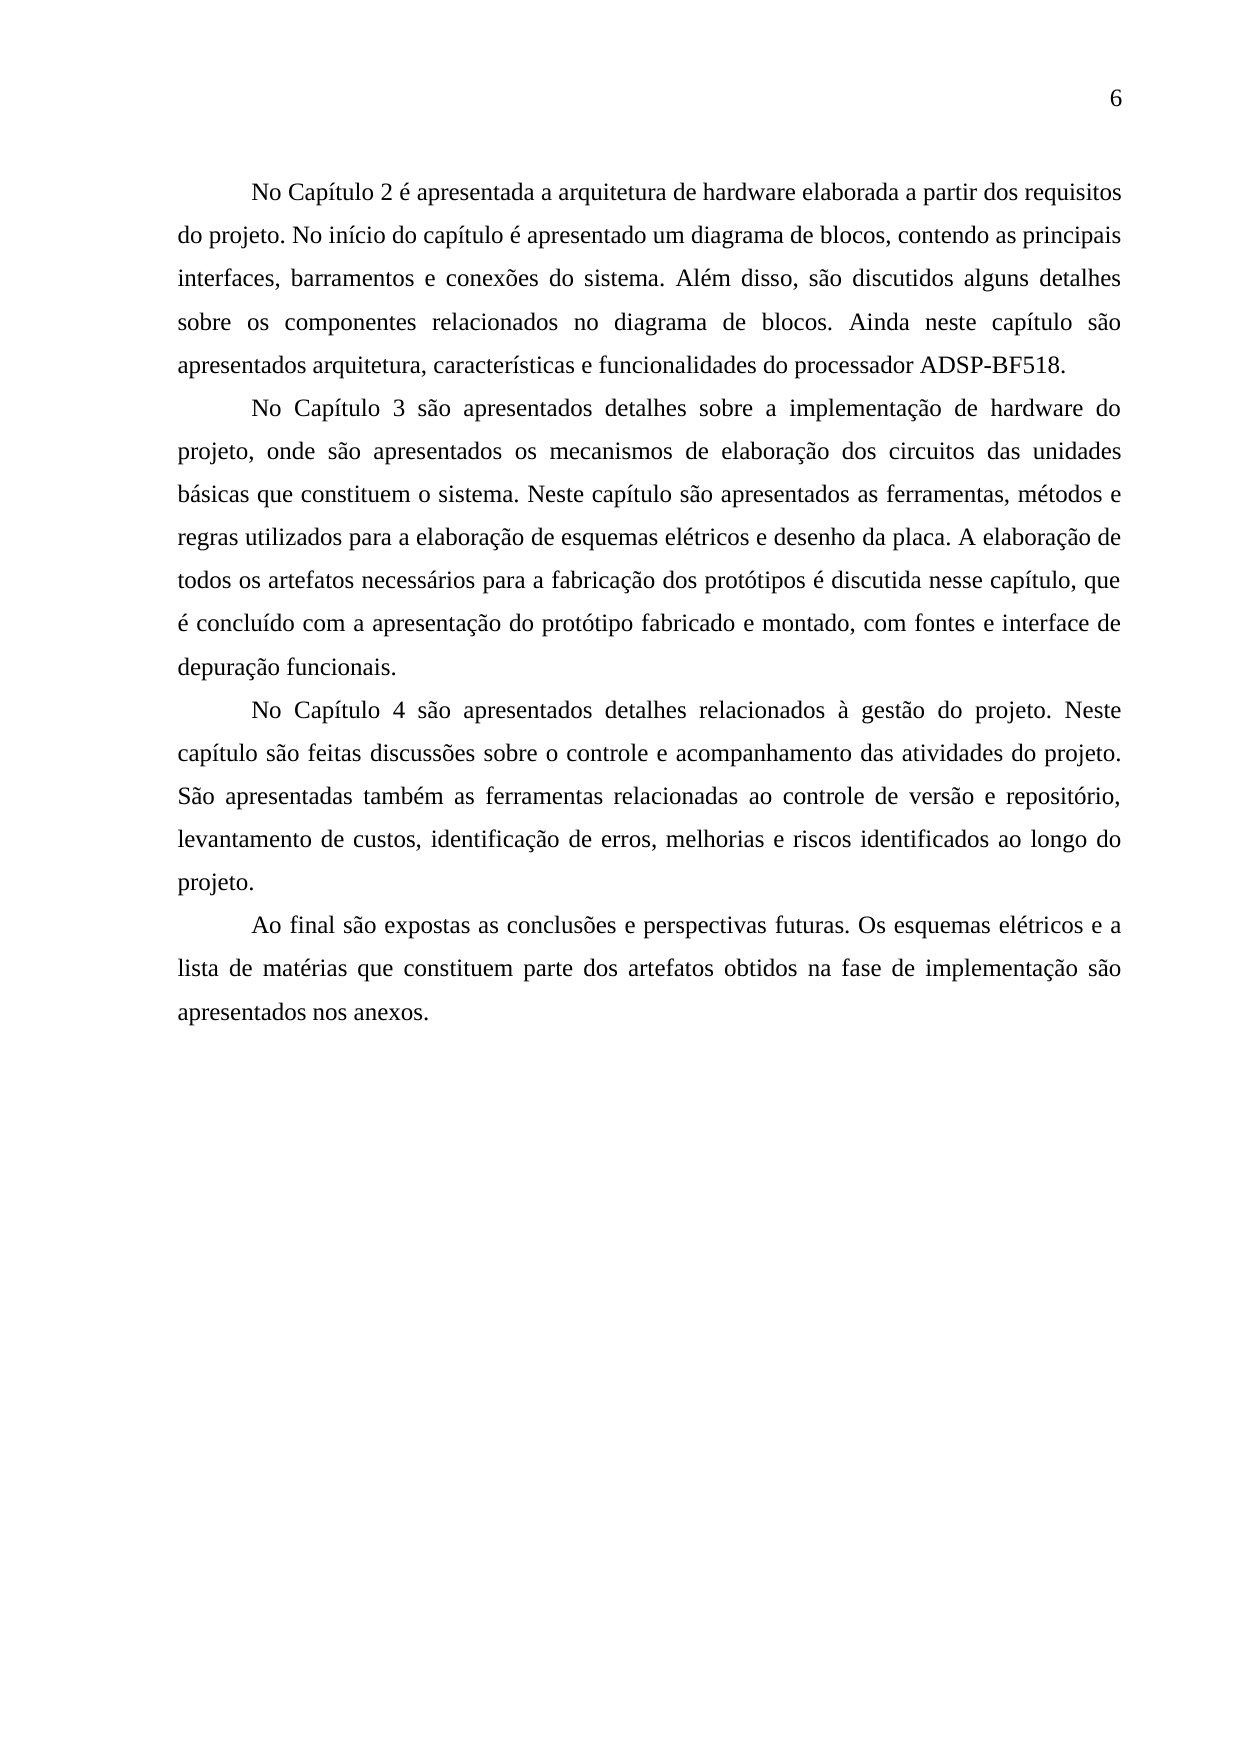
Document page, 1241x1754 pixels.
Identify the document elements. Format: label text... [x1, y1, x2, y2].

text No Capítulo 4 são apresentados detalhes relacionados à gestão do projeto. Neste capítulo são feitas discussões sobre o controle e acompanhamento das atividades do projeto. São apresentadas também as ferramentas relacionadas ao controle de versão e repositório, levantamento de custos, identificação de erros, melhorias e riscos identificados ao longo do projeto. [177, 695, 1122, 896]
text No Capítulo 3 são apresentados detalhes sobre a implementação de hardware do projeto, onde são apresentados os mecanismos de elaboração dos circuitos das unidades básicas que constituem o sistema. Neste capítulo são apresentados as ferramentas, métodos e regras utilizados para a elaboração de esquemas elétricos e desenho da placa. A elaboração de todos os artefatos necessários para a fabricação dos protótipos é discutida nesse capítulo, que é concluído com a apresentação do protótipo fabricado e montado, com fontes e interface de depuração funcionais. [177, 393, 1122, 680]
text Ao final são expostas as conclusões e perspectivas futuras. Os esquemas elétricos e a lista de matérias que constituem parte dos artefatos obtidos na fase de implementação são apresentados nos anexos. [177, 910, 1122, 1025]
text No Capítulo 2 é apresentada a arquitetura de hardware elaborada a partir dos requisitos do projeto. No início do capítulo é apresentado um diagrama de blocos, contendo as principais interfaces, barramentos e conexões do sistema. Além disso, são discutidos alguns detalhes sobre os componentes relacionados no diagrama de blocos. Ainda neste capítulo são apresentados arquitetura, características e funcionalidades do processador ADSP-BF518. [177, 177, 1122, 378]
